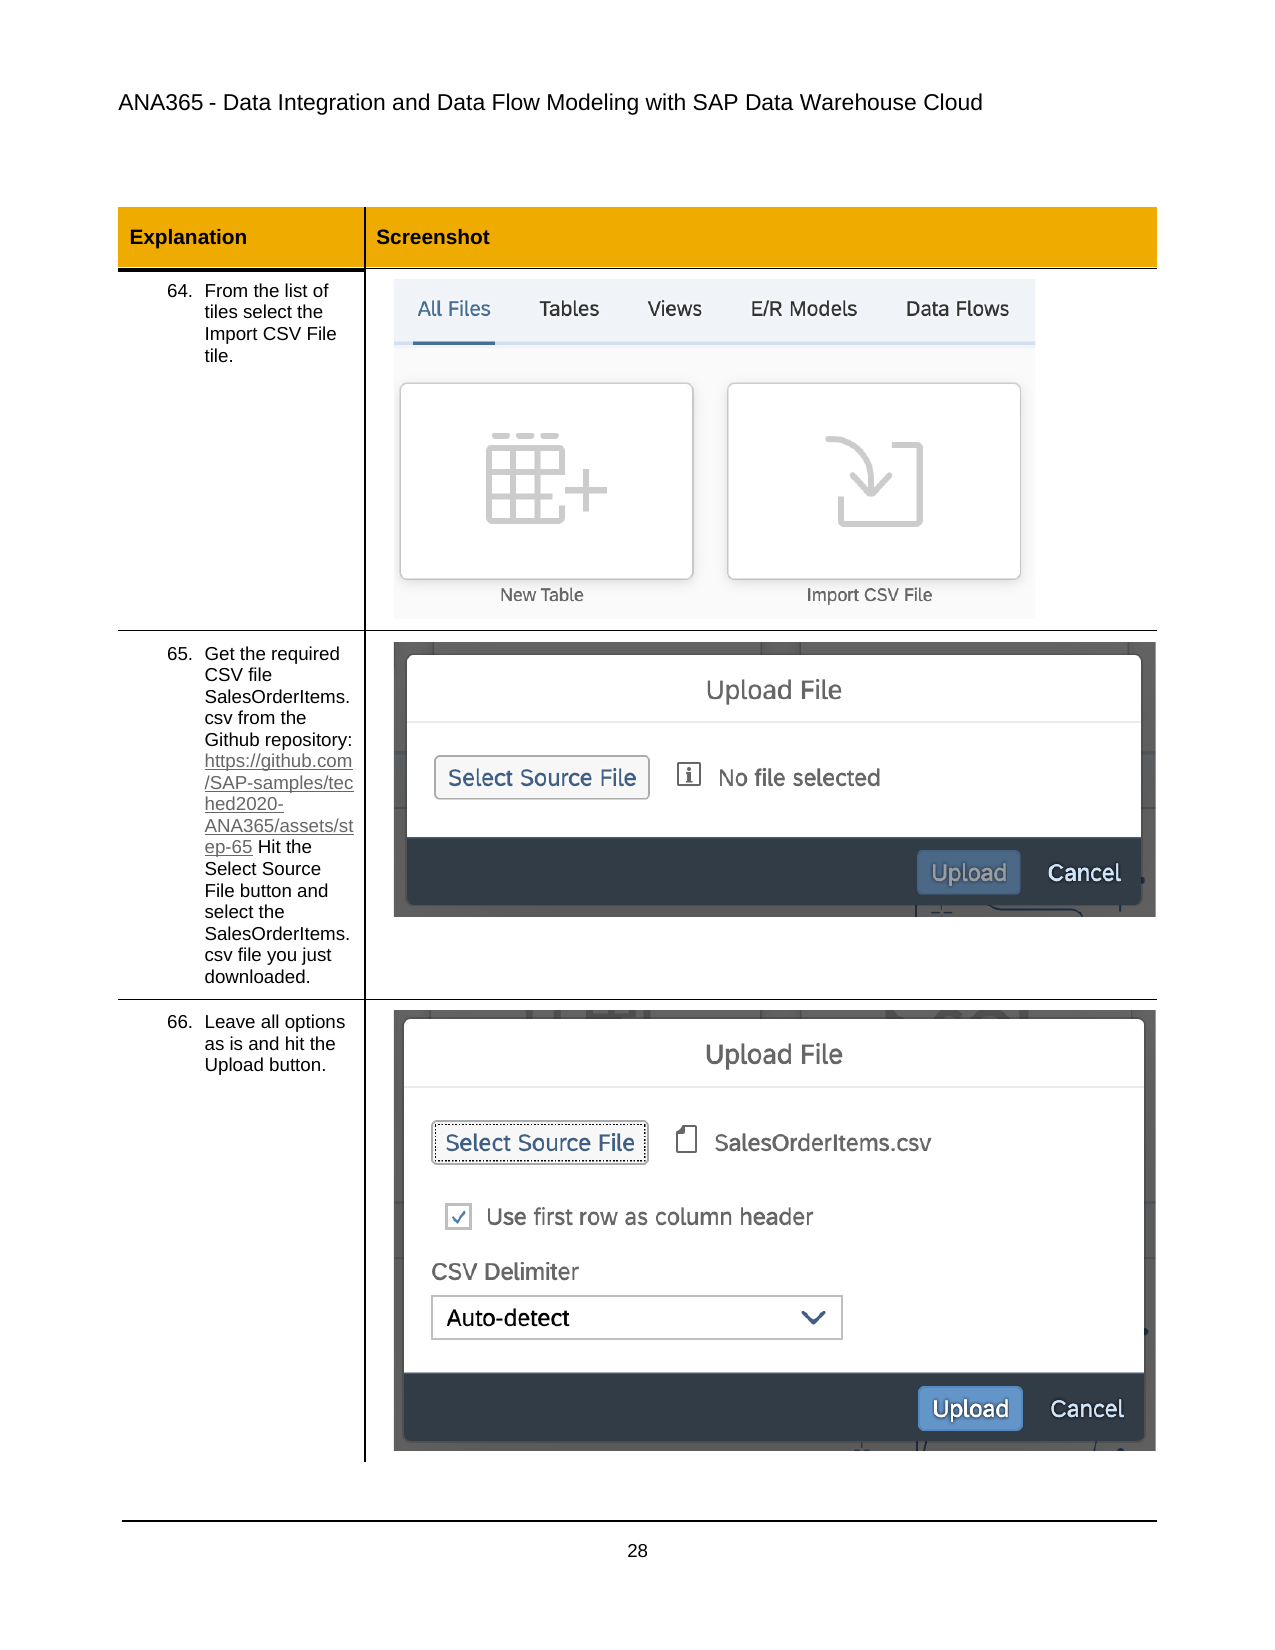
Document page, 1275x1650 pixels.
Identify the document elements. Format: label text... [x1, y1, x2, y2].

picture [393, 1010, 1156, 1451]
table_header Screenshot [366, 207, 1157, 267]
table_cell [366, 631, 1157, 998]
table_cell Get the required CSV file SalesOrderItems.csv from the Github repository: https://github.com/SAP-samples/teched2020-ANA365/assets/step-65 Hit the Select Source File button and select the SalesOrderItems.csv file you just downloaded. [118, 631, 364, 998]
table_cell Leave all options as is and hit the Upload button. [118, 1000, 364, 1462]
table_cell [366, 1000, 1157, 1462]
picture [393, 642, 1156, 917]
table_cell From the list of tiles select the Import CSV File tile. [118, 272, 364, 630]
table_cell [366, 269, 1157, 630]
table_header Explanation [118, 207, 364, 267]
picture [393, 279, 1036, 619]
